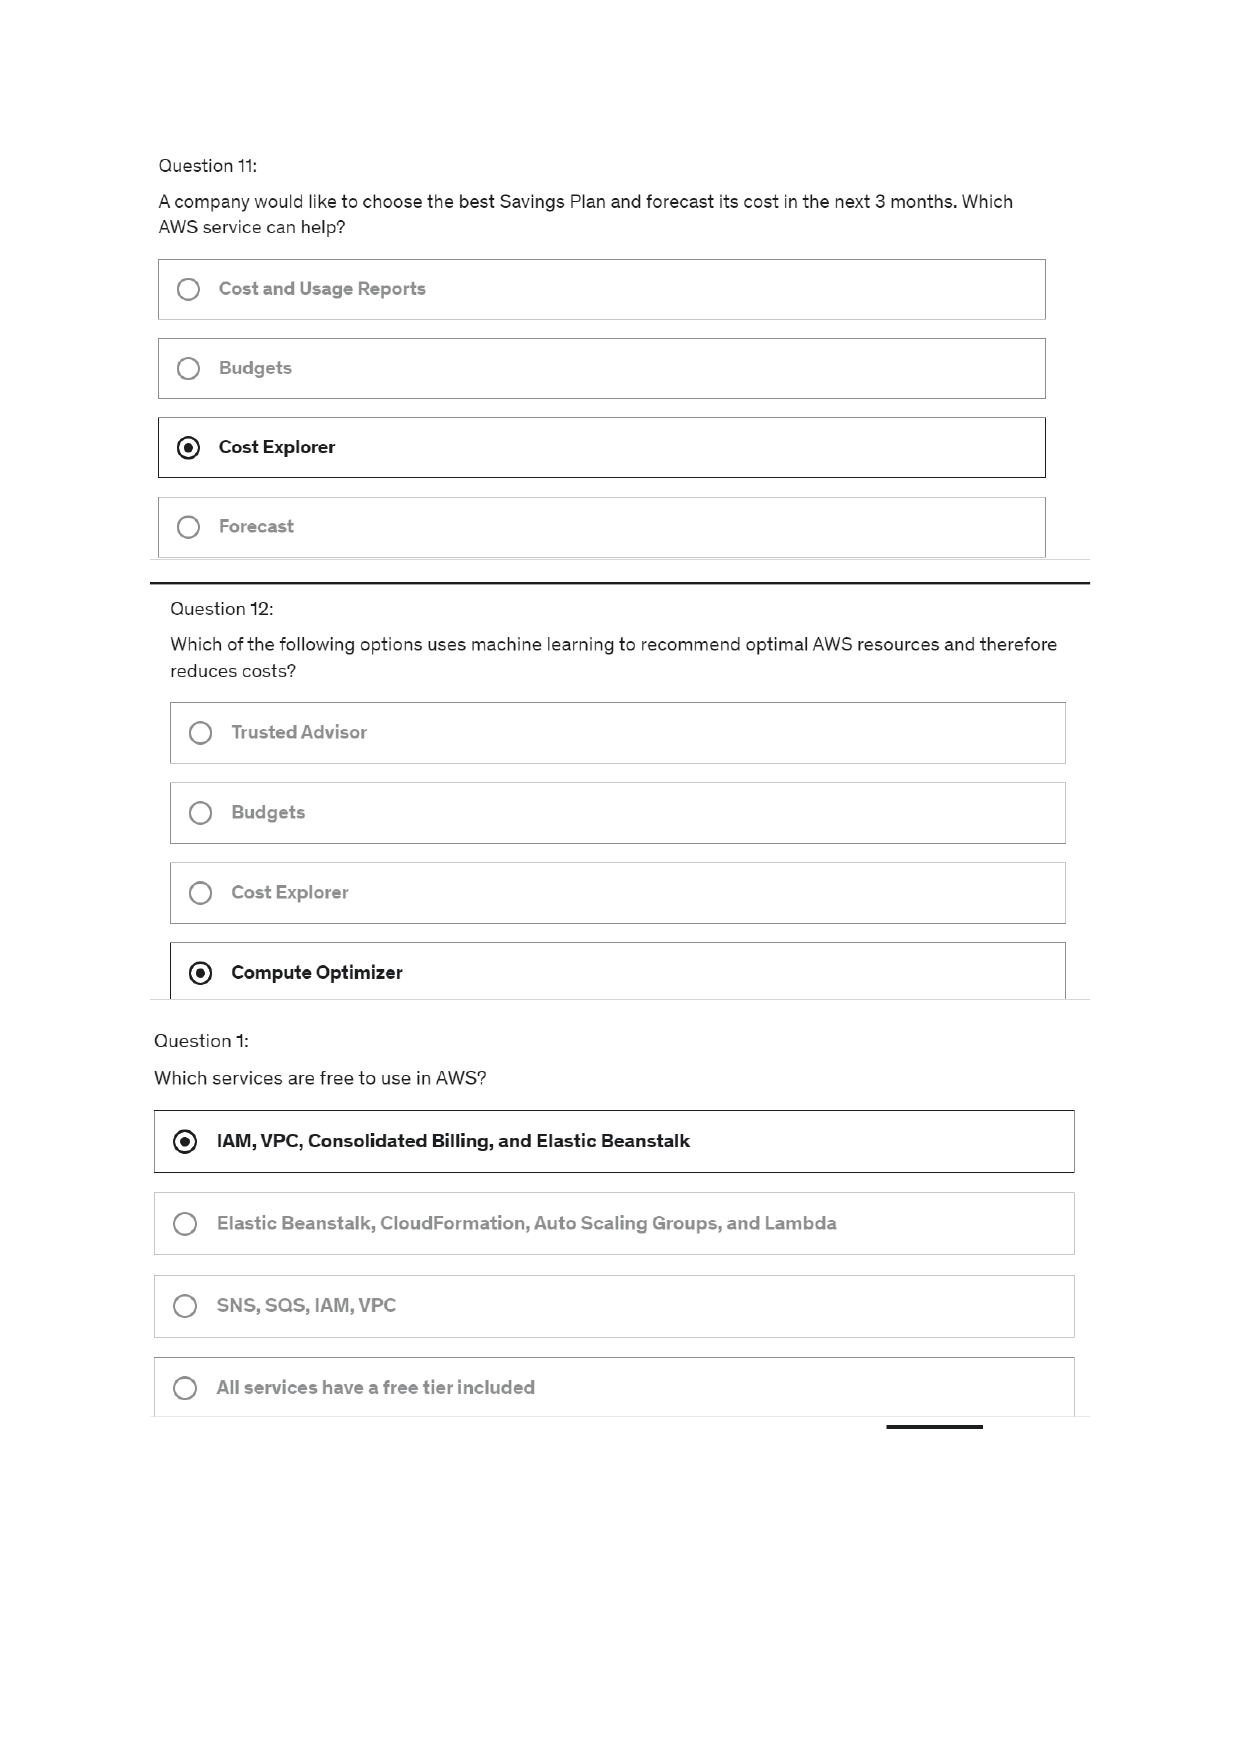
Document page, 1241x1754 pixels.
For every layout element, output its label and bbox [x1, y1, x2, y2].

picture [150, 150, 1091, 564]
picture [150, 582, 1091, 1005]
picture [150, 1023, 1091, 1429]
